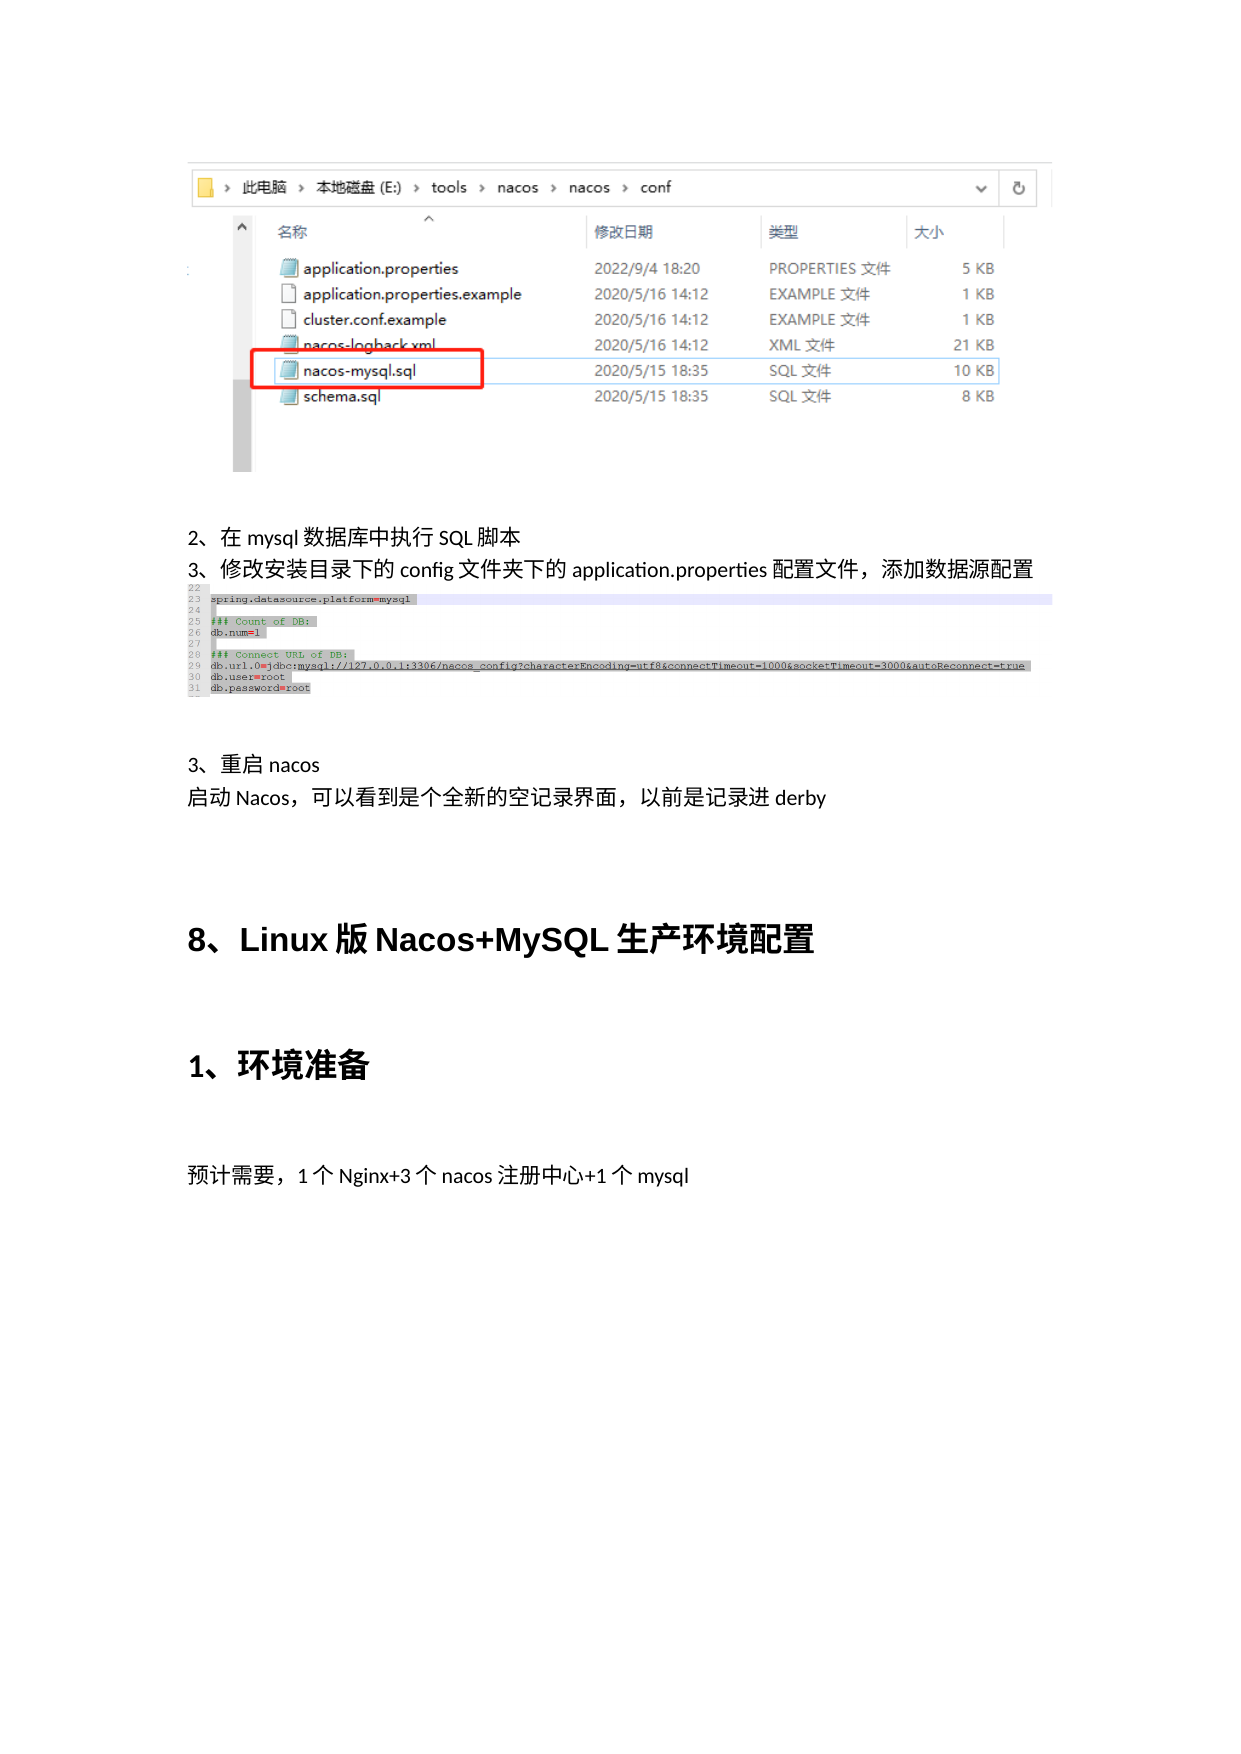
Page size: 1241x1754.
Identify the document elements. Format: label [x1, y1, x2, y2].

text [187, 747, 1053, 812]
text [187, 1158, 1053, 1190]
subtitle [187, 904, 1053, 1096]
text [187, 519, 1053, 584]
picture [187, 162, 1053, 472]
picture [187, 584, 1053, 697]
